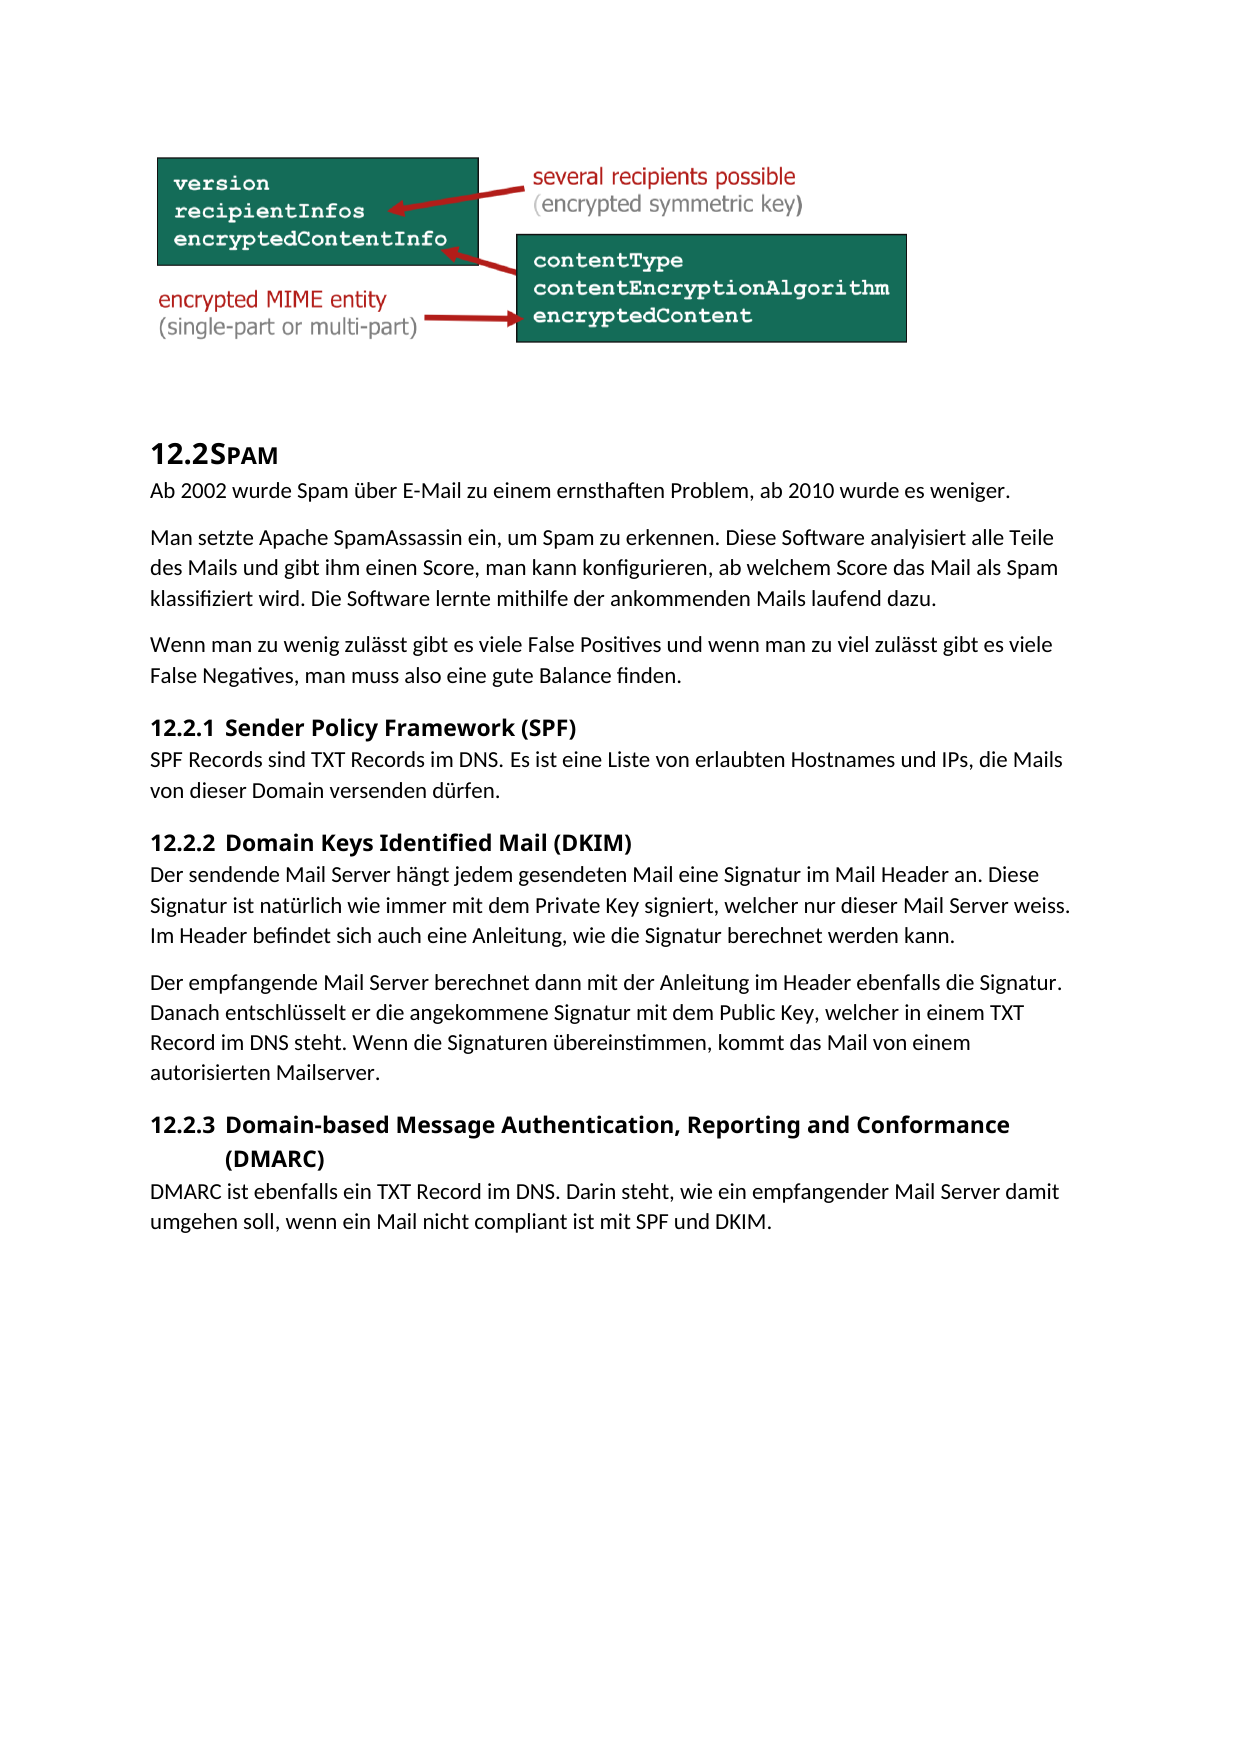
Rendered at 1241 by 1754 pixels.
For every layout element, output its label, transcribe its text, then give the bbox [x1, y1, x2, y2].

subtitle Domain-based Message Authentication, Reporting and Conformance (DMARC) [150, 1109, 1090, 1174]
subtitle Domain Keys Identified Mail (DKIM) [150, 827, 1090, 858]
picture [150, 150, 912, 347]
subtitle Sender Policy Framework (SPF) [150, 712, 1090, 743]
text DMARC ist ebenfalls ein TXT Record im DNS. Darin steht, wie ein empfangender Mail Server damit umgehen soll, wenn ein Mail nicht compliant ist mit SPF und DKIM. [150, 1177, 1090, 1235]
text Der empfangende Mail Server berechnet dann mit der Anleitung im Header ebenfalls die Signatur. Danach entschlüsselt er die angekommene Signatur mit dem Public Key, welcher in einem TXT Record im DNS steht. Wenn die Signaturen übereinstimmen, kommt das Mail von einem autorisierten Mailserver. [150, 968, 1090, 1086]
text Der sendende Mail Server hängt jedem gesendeten Mail eine Signatur im Mail Header an. Diese Signatur ist natürlich wie immer mit dem Private Key signiert, welcher nur dieser Mail Server weiss. Im Header befindet sich auch eine Anleitung, wie die Signatur berechnet werden kann. [150, 861, 1090, 949]
text Ab 2002 wurde Spam über E-Mail zu einem ernsthaften Problem, ab 2010 wurde es weniger. [150, 476, 1090, 504]
text SPF Records sind TXT Records im DNS. Es ist eine Liste von erlaubten Hostnames und IPs, die Mails von dieser Domain versenden dürfen. [150, 746, 1090, 804]
text Man setzte Apache SpamAssassin ein, um Spam zu erkennen. Diese Software analyisiert alle Teile des Mails und gibt ihm einen Score, man kann konfigurieren, ab welchem Score das Mail als Spam klassifiziert wird. Die Software lernte mithilfe der ankommenden Mails laufend dazu. [150, 523, 1090, 612]
text Wenn man zu wenig zulässt gibt es viele False Positives und wenn man zu viel zulässt gibt es viele False Negatives, man muss also eine gute Balance finden. [150, 631, 1090, 689]
subtitle Spam [150, 433, 1090, 473]
